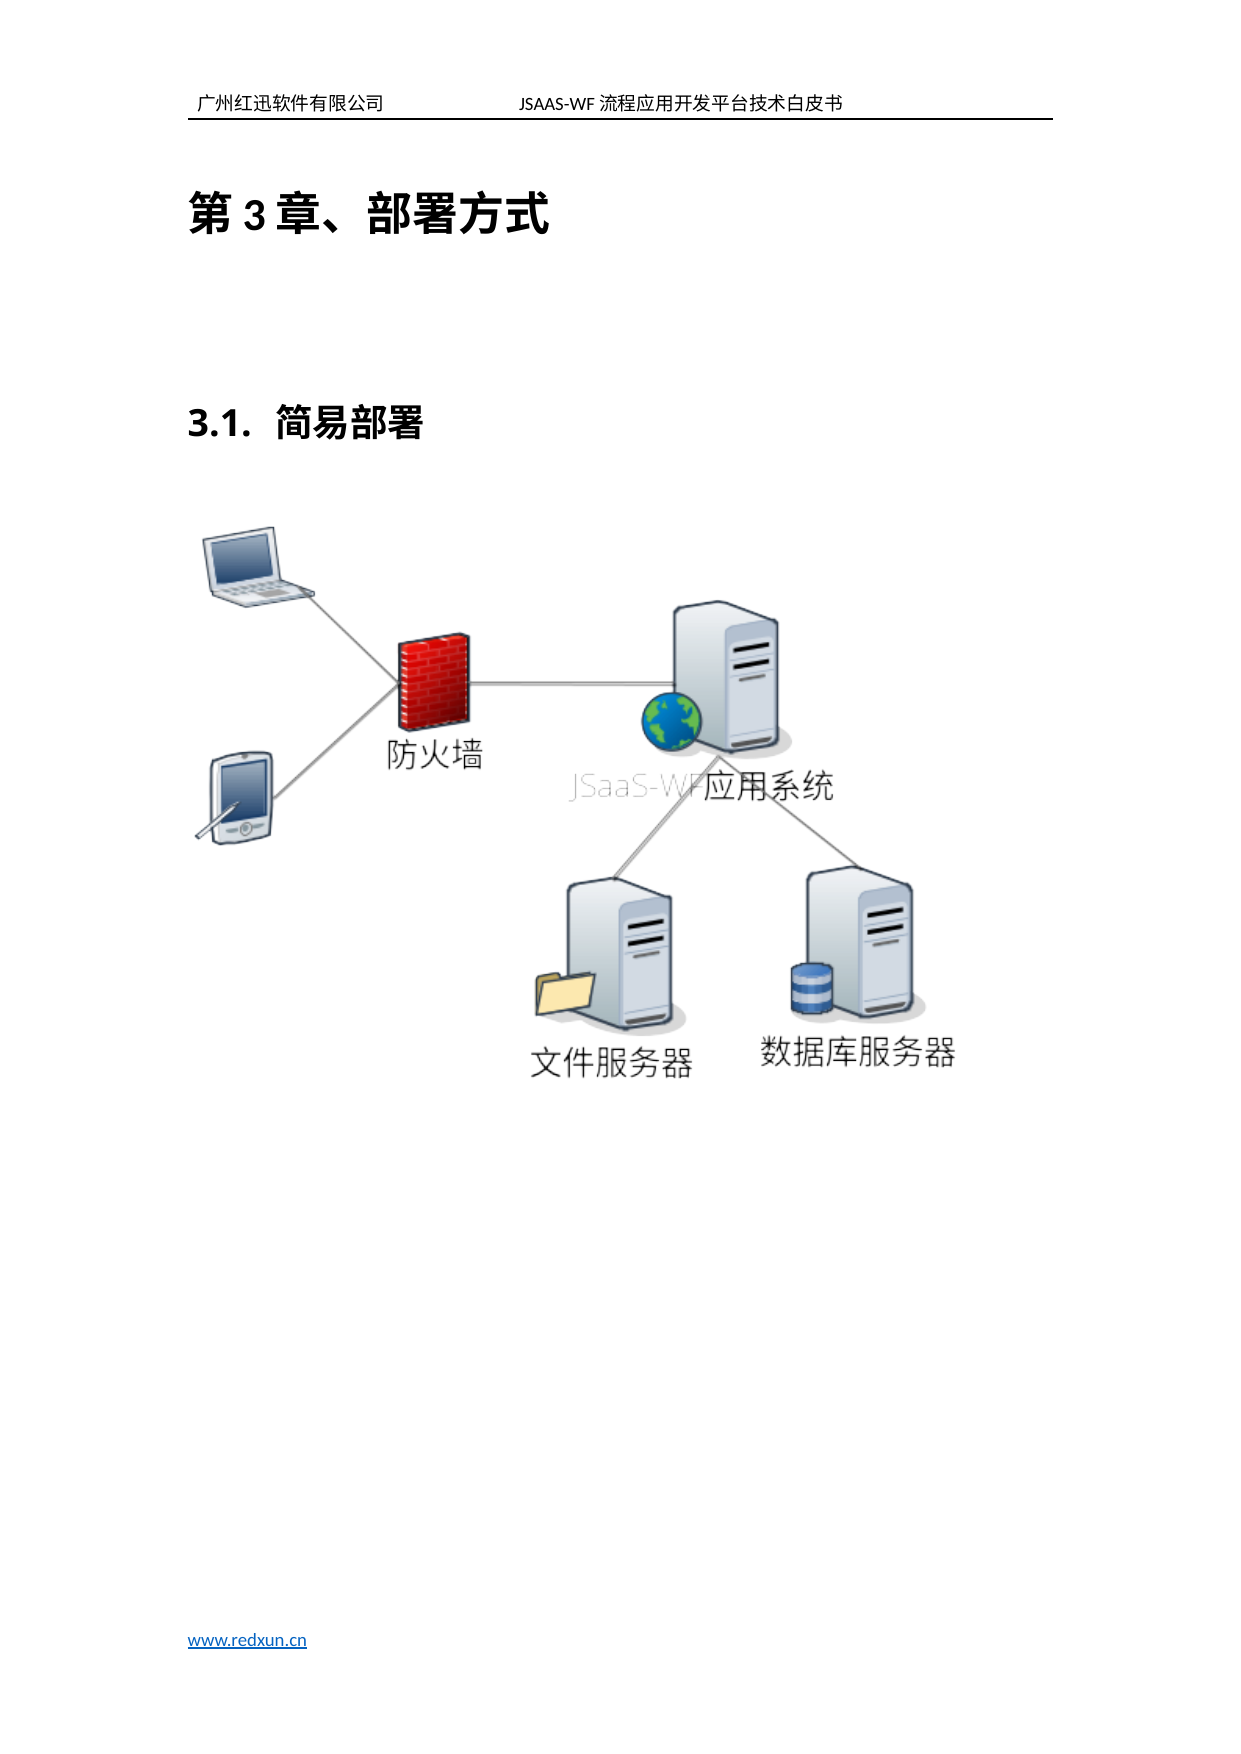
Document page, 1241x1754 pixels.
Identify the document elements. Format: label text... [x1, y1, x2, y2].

subtitle 简易部署 [187, 387, 1053, 452]
subtitle 第3章、部署方式 [187, 162, 1053, 259]
